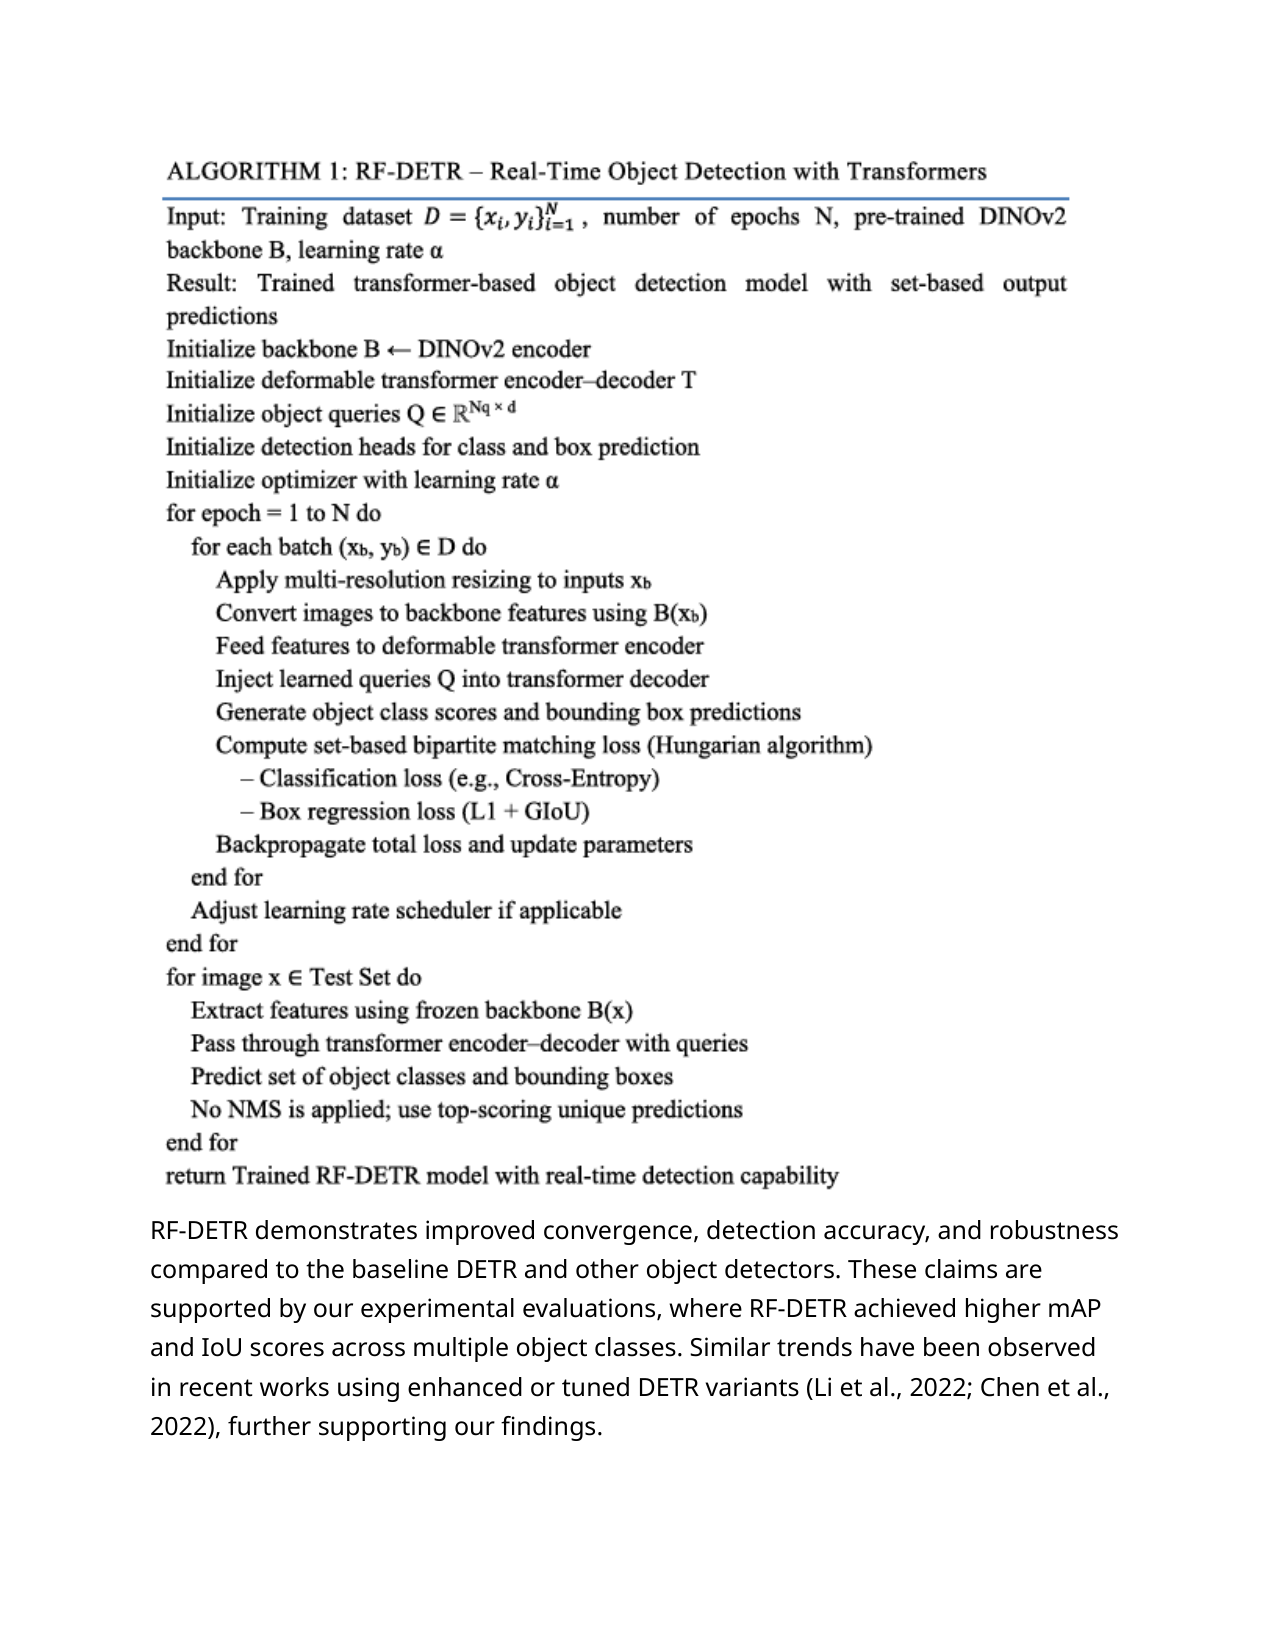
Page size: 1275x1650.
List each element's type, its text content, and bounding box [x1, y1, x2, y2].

text RF-DETR demonstrates improved convergence, detection accuracy, and robustness compared to the baseline DETR and other object detectors. These claims are supported by our experimental evaluations, where RF-DETR achieved higher mAP and IoU scores across multiple object classes. Similar trends have been observed in recent works using enhanced or tuned DETR variants (Li et al., 2022; Chen et al., 2022), further supporting our findings. [150, 1213, 1125, 1442]
picture [150, 150, 1079, 1191]
